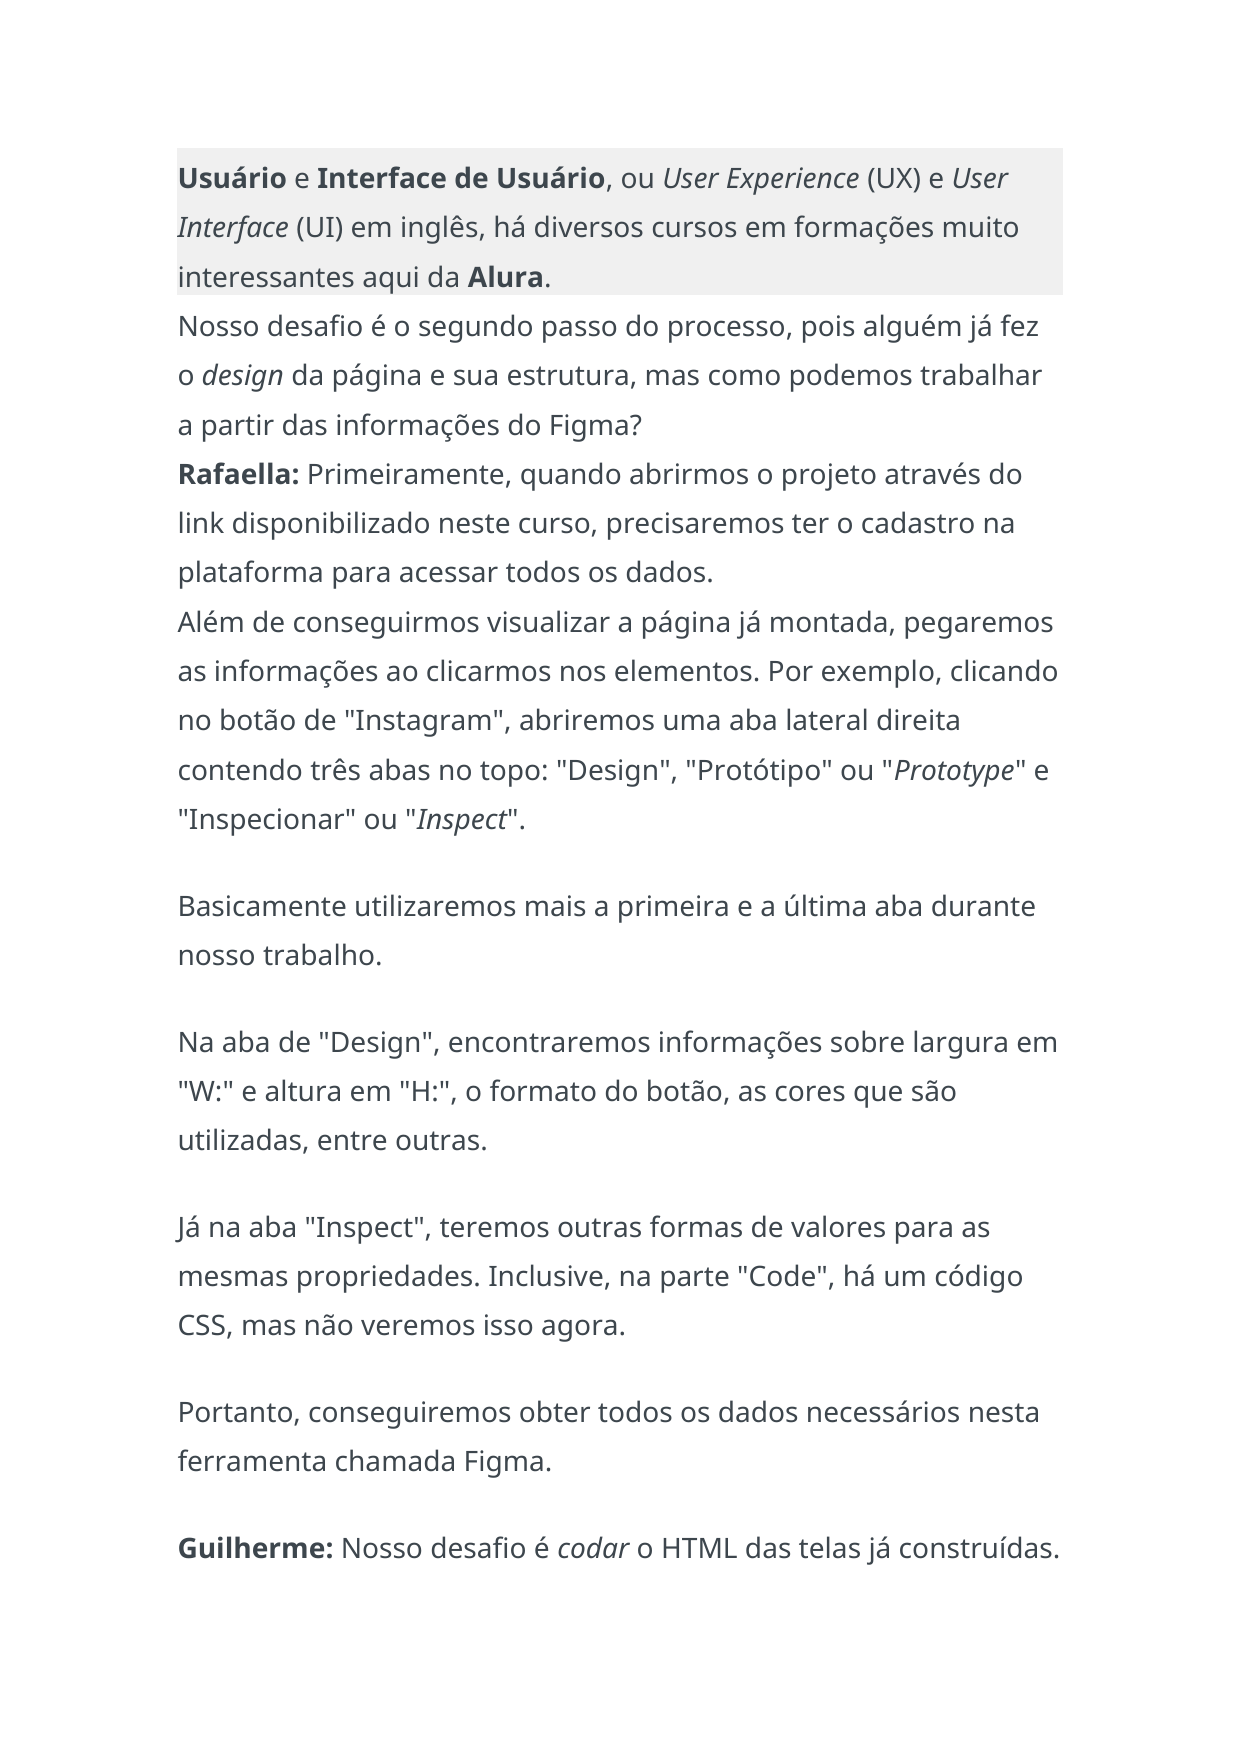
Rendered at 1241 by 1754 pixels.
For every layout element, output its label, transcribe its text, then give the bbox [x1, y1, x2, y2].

text Já na aba "Inspect", teremos outras formas de valores para as mesmas propriedades. Inclusive, na parte "Code", há um código CSS, mas não veremos isso agora. [177, 1196, 1063, 1344]
text Nosso desafio é o segundo passo do processo, pois alguém já fez o design da página e sua estrutura, mas como podemos trabalhar a partir das informações do Figma? [177, 295, 1063, 443]
text Na aba de "Design", encontraremos informações sobre largura em "W:" e altura em "H:", o formato do botão, as cores que são utilizadas, entre outras. [177, 1011, 1063, 1159]
text Basicamente utilizaremos mais a primeira e a última aba durante nosso trabalho. [177, 875, 1063, 973]
text Portanto, conseguiremos obter todos os dados necessários nesta ferramenta chamada Figma. [177, 1382, 1063, 1480]
text Guilherme: Nosso desafio é codar o HTML das telas já construídas. [177, 1518, 1063, 1567]
text Rafaella: Primeiramente, quando abrirmos o projeto através do link disponibilizado neste curso, precisaremos ter o cadastro na plataforma para acessar todos os dados. [177, 443, 1063, 591]
text Além de conseguirmos visualizar a página já montada, pegaremos as informações ao clicarmos nos elementos. Por exemplo, clicando no botão de "Instagram", abriremos uma aba lateral direita contendo três abas no topo: "Design", "Protótipo" ou "Prototype" e "Inspecionar" ou "Inspect". [177, 591, 1063, 837]
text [177, 148, 1063, 295]
